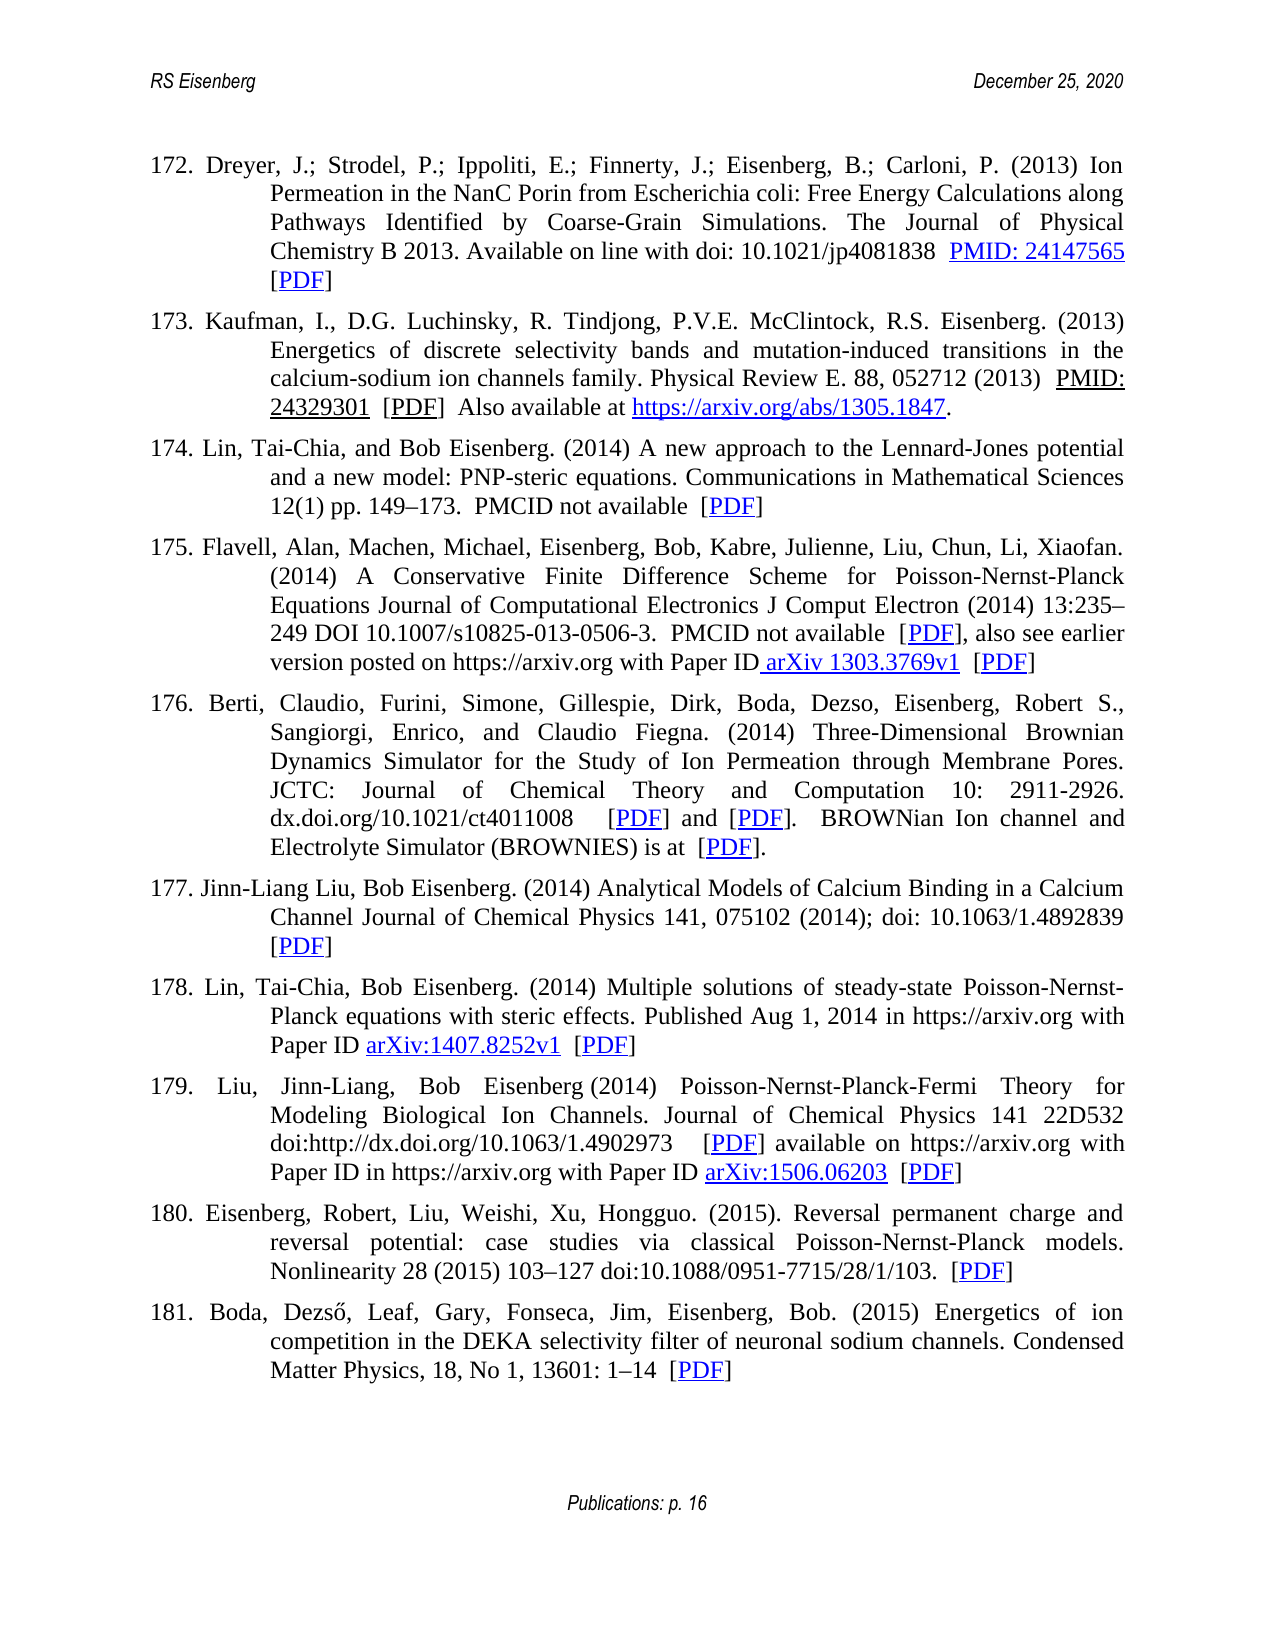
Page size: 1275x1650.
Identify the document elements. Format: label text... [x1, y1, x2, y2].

text 176. Berti, Claudio, Furini, Simone, Gillespie, Dirk, Boda, Dezso, Eisenberg, Robert S., Sangiorgi, Enrico, and Claudio Fiegna. (2014) Three-Dimensional Brownian Dynamics Simulator for the Study of Ion Permeation through Membrane Pores. JCTC: Journal of Chemical Theory and Computation 10: 2911-2926. dx.doi.org/10.1021/ct4011008 [PDF] and [PDF]. BROWNian Ion channel and Electrolyte Simulator (BROWNIES) is at [PDF]. [150, 688, 1125, 861]
text 175. Flavell, Alan, Machen, Michael, Eisenberg, Bob, Kabre, Julienne, Liu, Chun, Li, Xiaofan. (2014) A Conservative Finite Difference Scheme for Poisson-Nernst-Planck Equations Journal of Computational Electronics J Comput Electron (2014) 13:235–249 DOI 10.1007/s10825-013-0506-3. PMCID not available [PDF], also see earlier version posted on https://arxiv.org with Paper ID arXiv 1303.3769v1 [PDF] [150, 532, 1125, 676]
text 173. Kaufman, I., D.G. Luchinsky, R. Tindjong, P.V.E. McClintock, R.S. Eisenberg. (2013) Energetics of discrete selectivity bands and mutation-induced transitions in the calcium-sodium ion channels family. Physical Review E. 88, 052712 (2013) PMID: 24329301 [PDF] Also available at https://arxiv.org/abs/1305.1847. [150, 306, 1125, 421]
text 177. Jinn-Liang Liu, Bob Eisenberg. (2014) Analytical Models of Calcium Binding in a Calcium Channel Journal of Chemical Physics 141, 075102 (2014); doi: 10.1063/1.4892839 [PDF] [150, 873, 1125, 960]
text 180. Eisenberg, Robert, Liu, Weishi, Xu, Hongguo. (2015). Reversal permanent charge and reversal potential: case studies via classical Poisson-Nernst-Planck models. Nonlinearity 28 (2015) 103–127 doi:10.1088/0951-7715/28/1/103. [PDF] [150, 1198, 1125, 1285]
text 172. Dreyer, J.; Strodel, P.; Ippoliti, E.; Finnerty, J.; Eisenberg, B.; Carloni, P. (2013) Ion Permeation in the NanC Porin from Escherichia coli: Free Energy Calculations along Pathways Identified by Coarse-Grain Simulations. The Journal of Physical Chemistry B 2013. Available on line with doi: 10.1021/jp4081838 PMID: 24147565 [PDF] [150, 150, 1125, 293]
text 179. Liu, Jinn-Liang, Bob Eisenberg (2014) Poisson-Nernst-Planck-Fermi Theory for Modeling Biological Ion Channels. Journal of Chemical Physics 141 22D532 doi:http://dx.doi.org/10.1063/1.4902973 [PDF] available on https://arxiv.org with Paper ID in https://arxiv.org with Paper ID arXiv:1506.06203 [PDF] [150, 1071, 1125, 1186]
text 174. Lin, Tai-Chia, and Bob Eisenberg. (2014) A new approach to the Lennard-Jones potential and a new model: PNP-steric equations. Communications in Mathematical Sciences 12(1) pp. 149–173. PMCID not available [PDF] [150, 433, 1125, 520]
text 181. Boda, Dezső, Leaf, Gary, Fonseca, Jim, Eisenberg, Bob. (2015) Energetics of ion competition in the DEKA selectivity filter of neuronal sodium channels. Condensed Matter Physics, 18, No 1, 13601: 1–14 [PDF] [150, 1297, 1125, 1383]
text 178. Lin, Tai-Chia, Bob Eisenberg. (2014) Multiple solutions of steady-state Poisson-Nernst-Planck equations with steric effects. Published Aug 1, 2014 in https://arxiv.org with Paper ID arXiv:1407.8252v1 [PDF] [150, 972, 1125, 1058]
